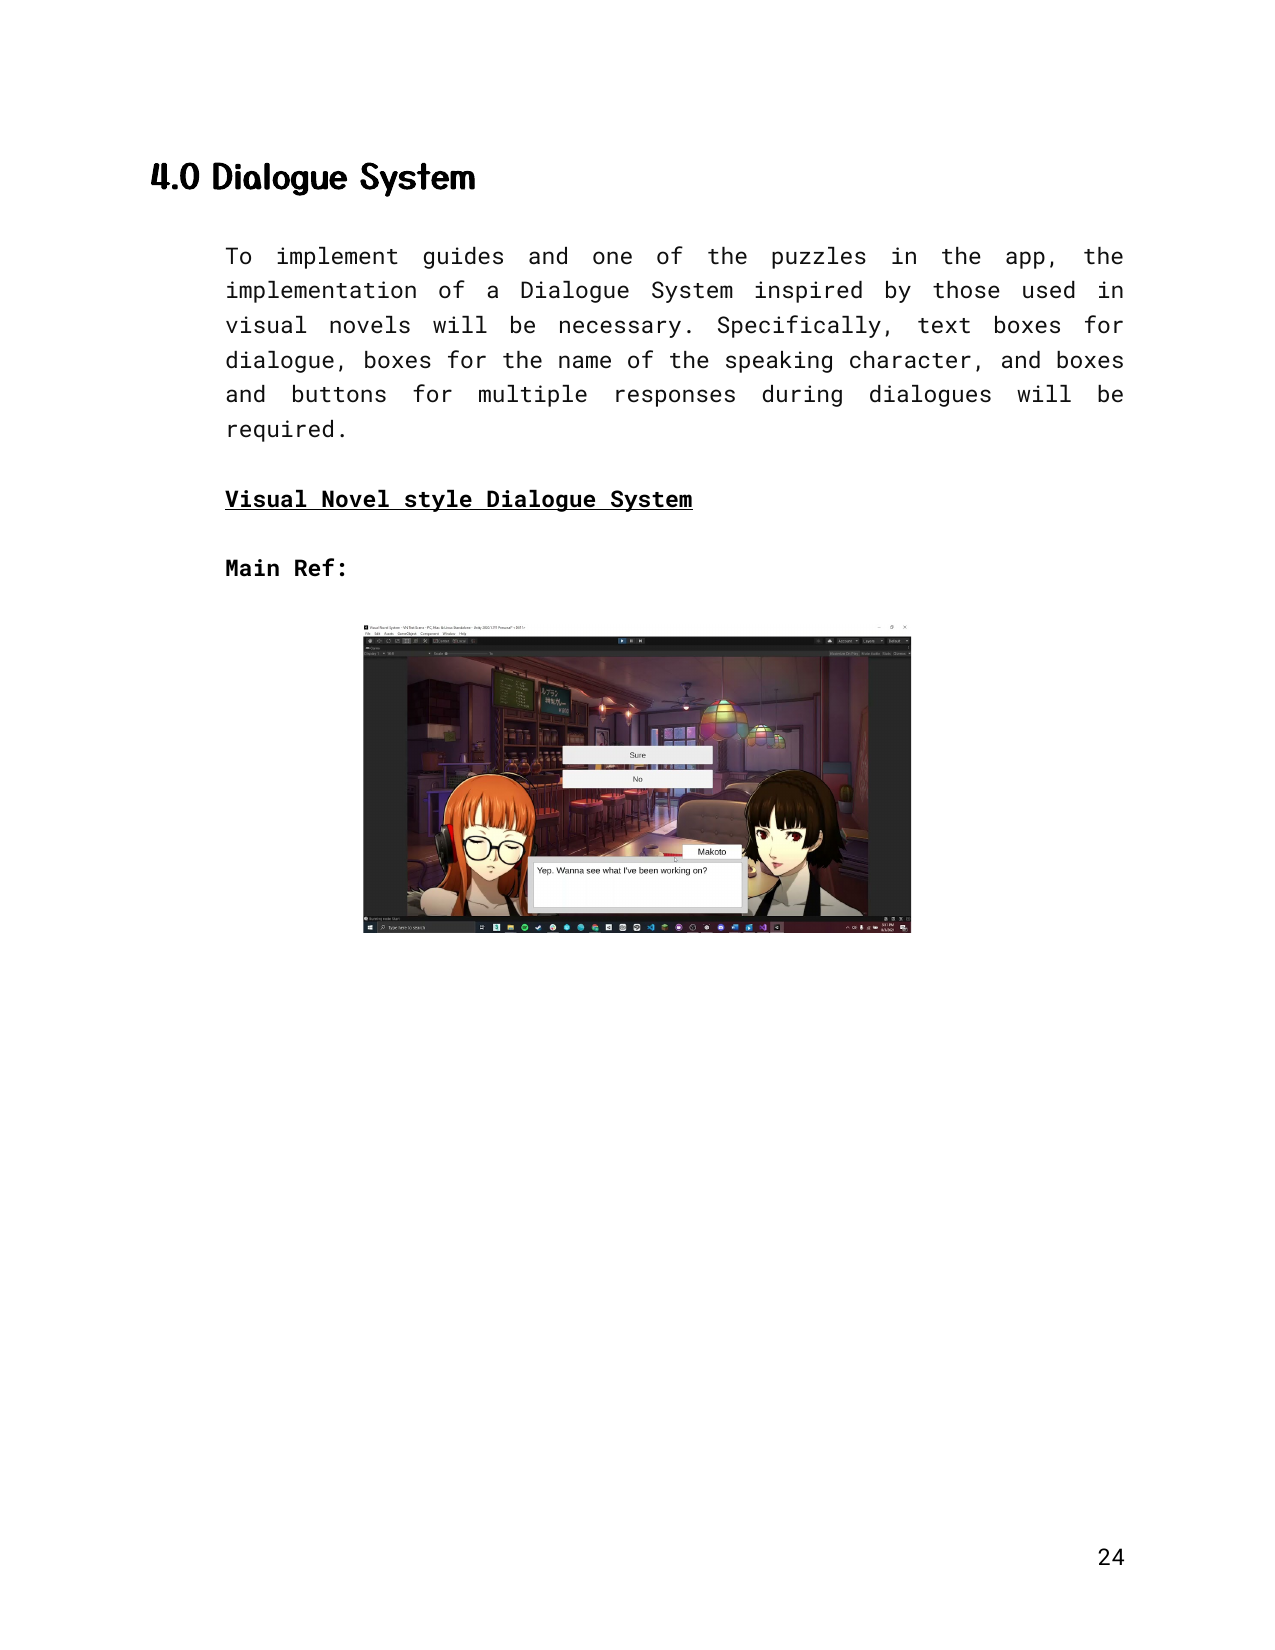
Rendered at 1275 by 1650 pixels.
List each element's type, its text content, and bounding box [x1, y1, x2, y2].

text Main Ref: [150, 552, 1125, 582]
subtitle 4.0 Dialogue System [150, 150, 1125, 198]
picture [363, 624, 912, 933]
text Visual Novel style Dialogue System [150, 483, 1125, 513]
text To implement guides and one of the puzzles in the app, the implementation of a Dialogue System inspired by those used in visual novels will be necessary. Specifically, text boxes for dialogue, boxes for the name of the speaking character, and boxes and buttons for multiple responses during dialogues will be required. [225, 240, 1125, 444]
